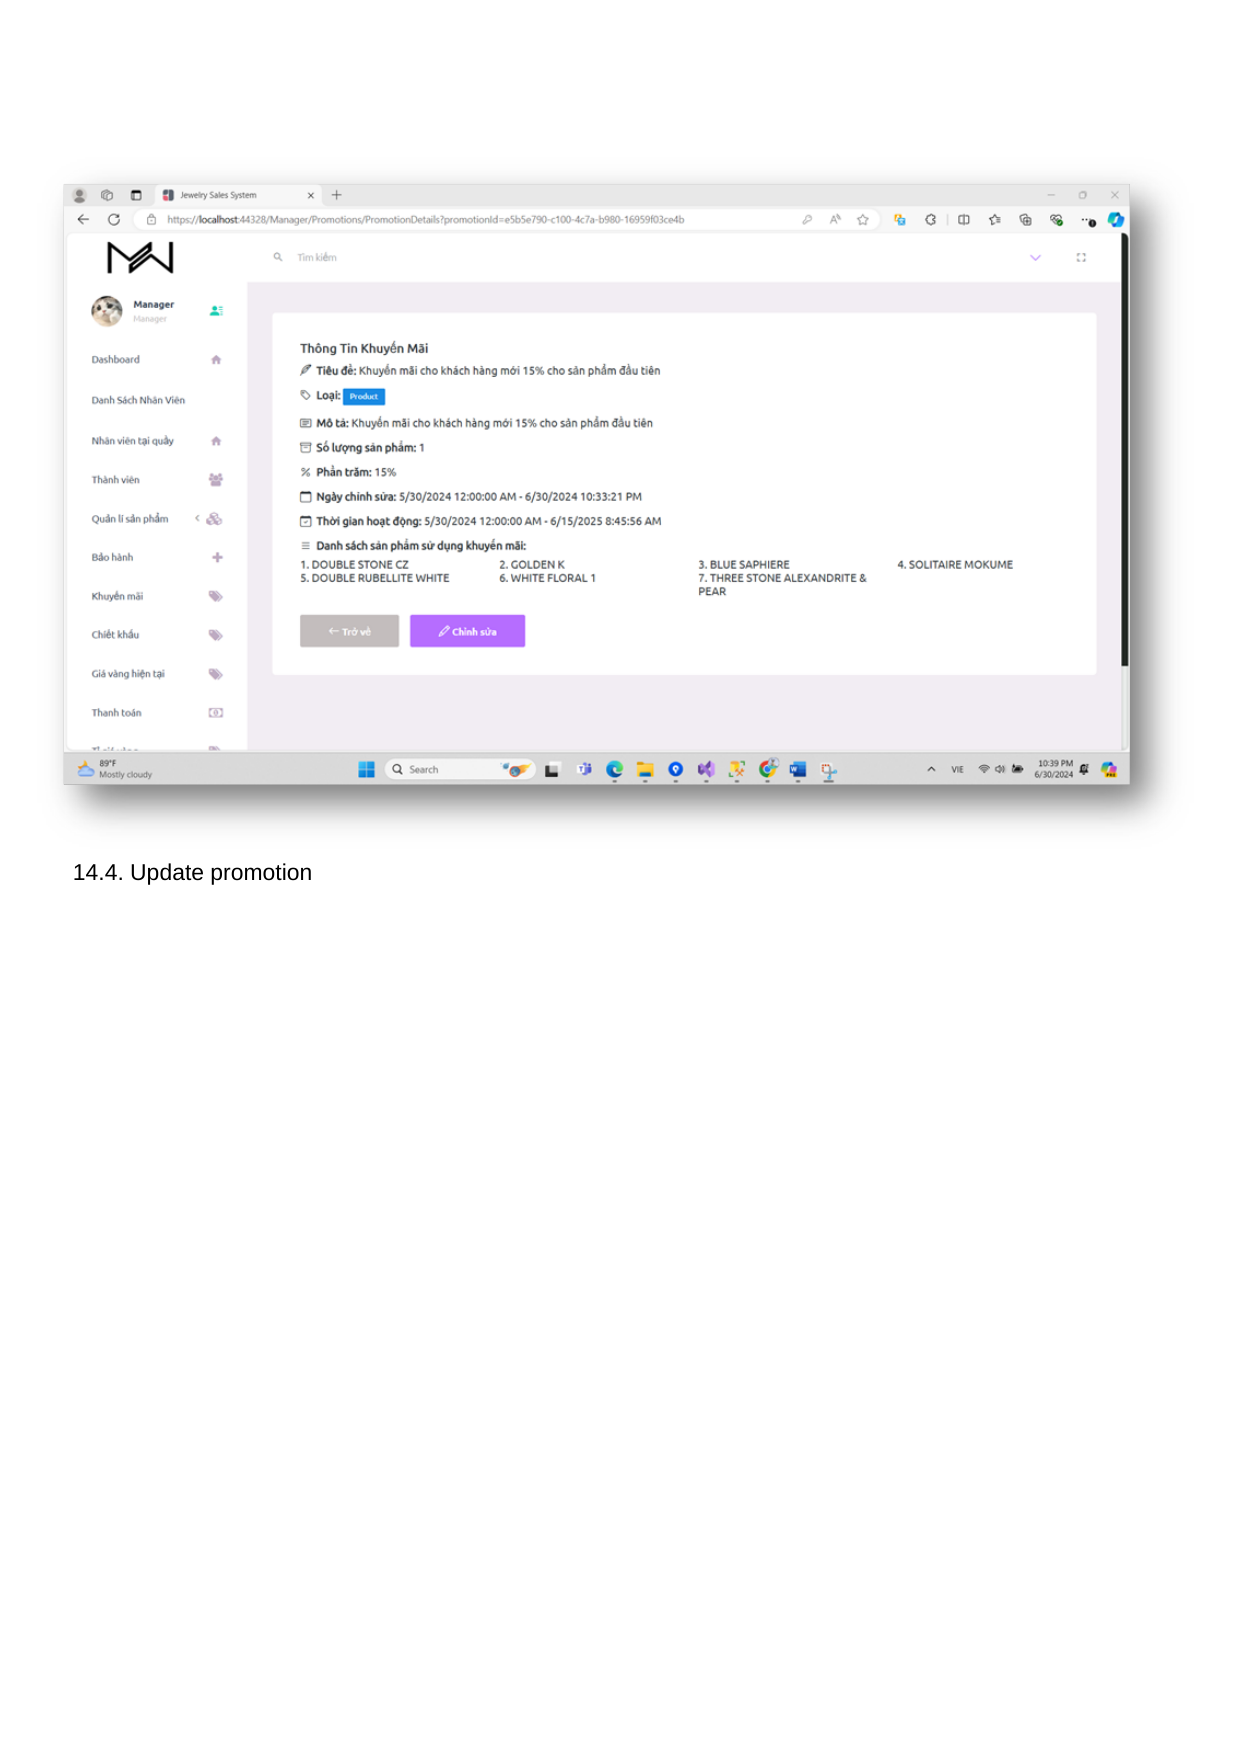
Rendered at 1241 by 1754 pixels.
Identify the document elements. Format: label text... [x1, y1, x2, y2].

text 14.4. Update promotion [29, 859, 1090, 886]
picture [29, 150, 1200, 856]
